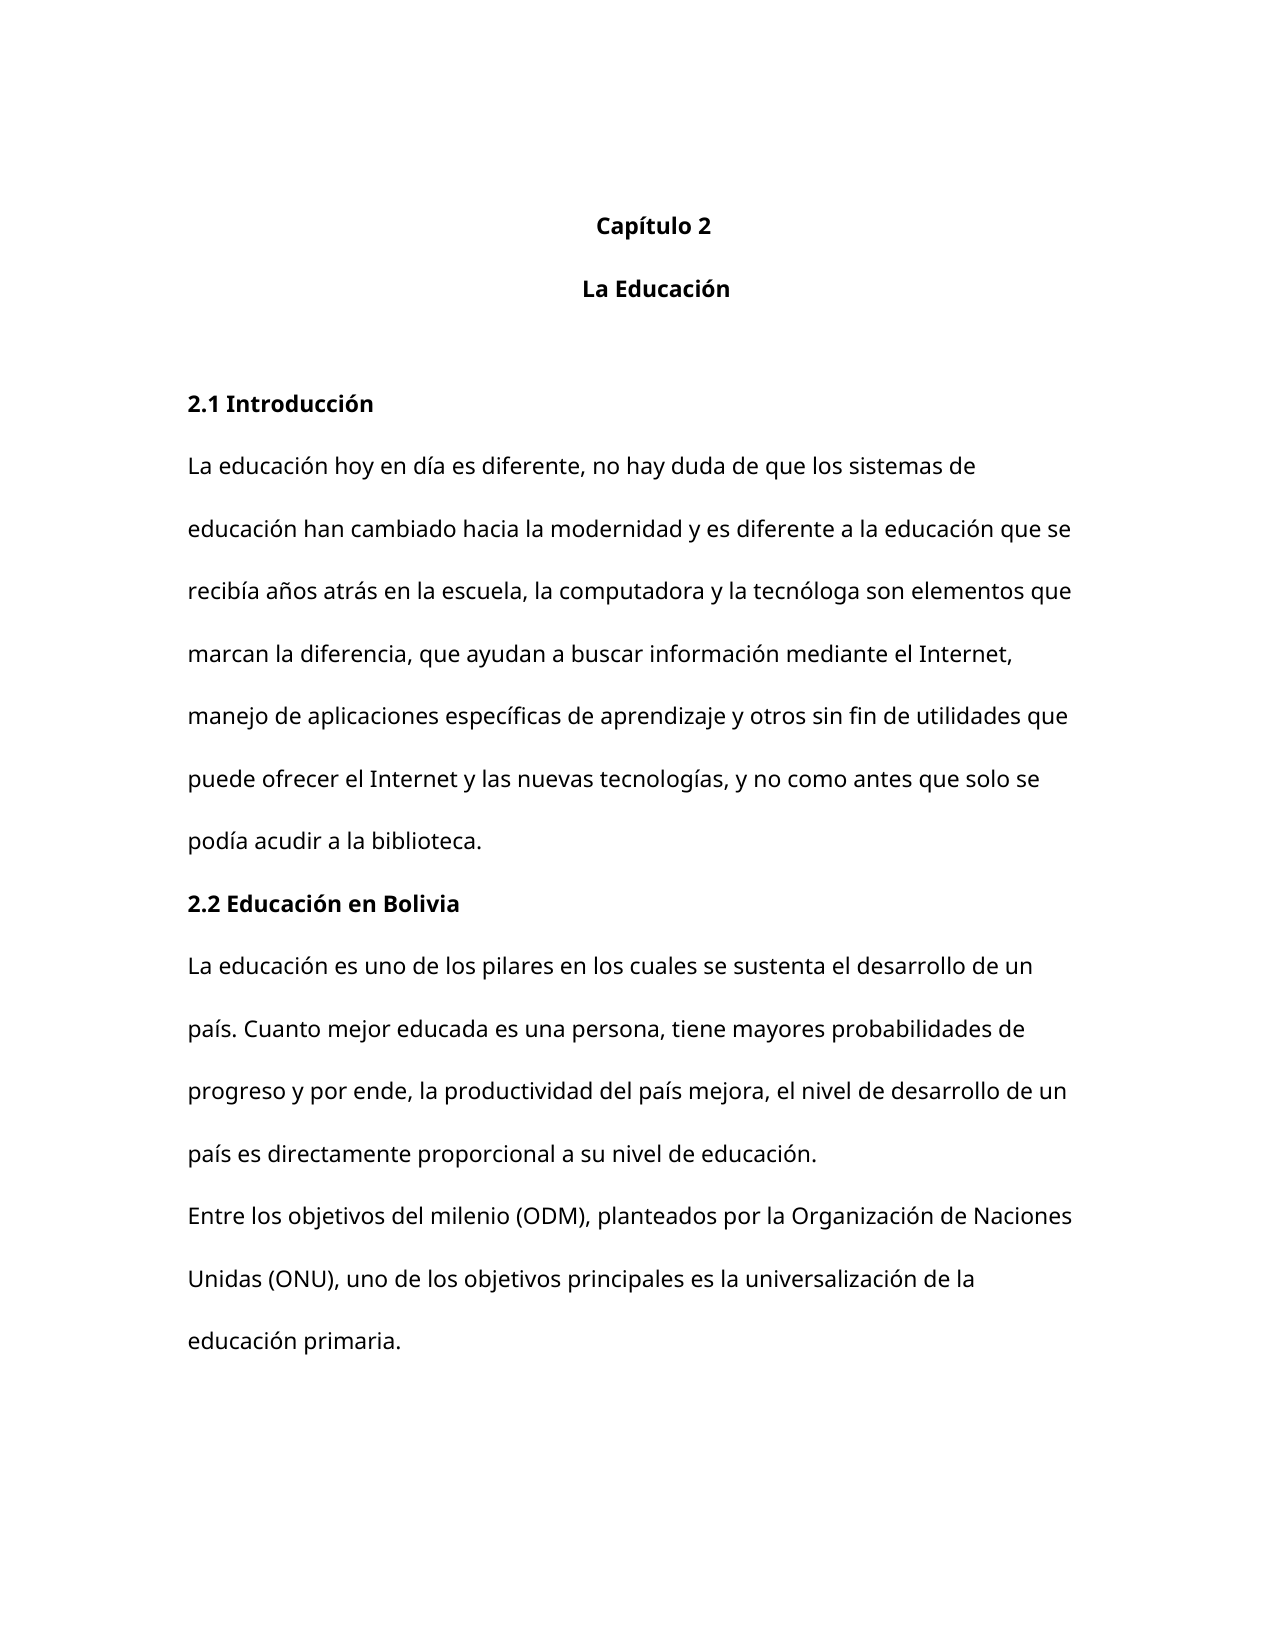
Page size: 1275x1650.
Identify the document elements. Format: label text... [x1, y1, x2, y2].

subtitle Capítulo 2 La Educación [225, 210, 1087, 304]
subtitle 2.1 Introducción [187, 388, 1087, 419]
text Entre los objetivos del milenio (ODM), planteados por la Organización de Naciones Unidas (ONU), uno de los objetivos principales es la universalización de la educación primaria. [187, 1200, 1087, 1356]
text La educación hoy en día es diferente, no hay duda de que los sistemas de educación han cambiado hacia la modernidad y es diferente a la educación que se recibía años atrás en la escuela, la computadora y la tecnóloga son elementos que marcan la diferencia, que ayudan a buscar información mediante el Internet, manejo de aplicaciones específicas de aprendizaje y otros sin fin de utilidades que puede ofrecer el Internet y las nuevas tecnologías, y no como antes que solo se podía acudir a la biblioteca. [187, 450, 1087, 856]
subtitle 2.2 Educación en Bolivia [187, 888, 1087, 919]
text La educación es uno de los pilares en los cuales se sustenta el desarrollo de un país. Cuanto mejor educada es una persona, tiene mayores probabilidades de progreso y por ende, la productividad del país mejora, el nivel de desarrollo de un país es directamente proporcional a su nivel de educación. [187, 950, 1087, 1169]
